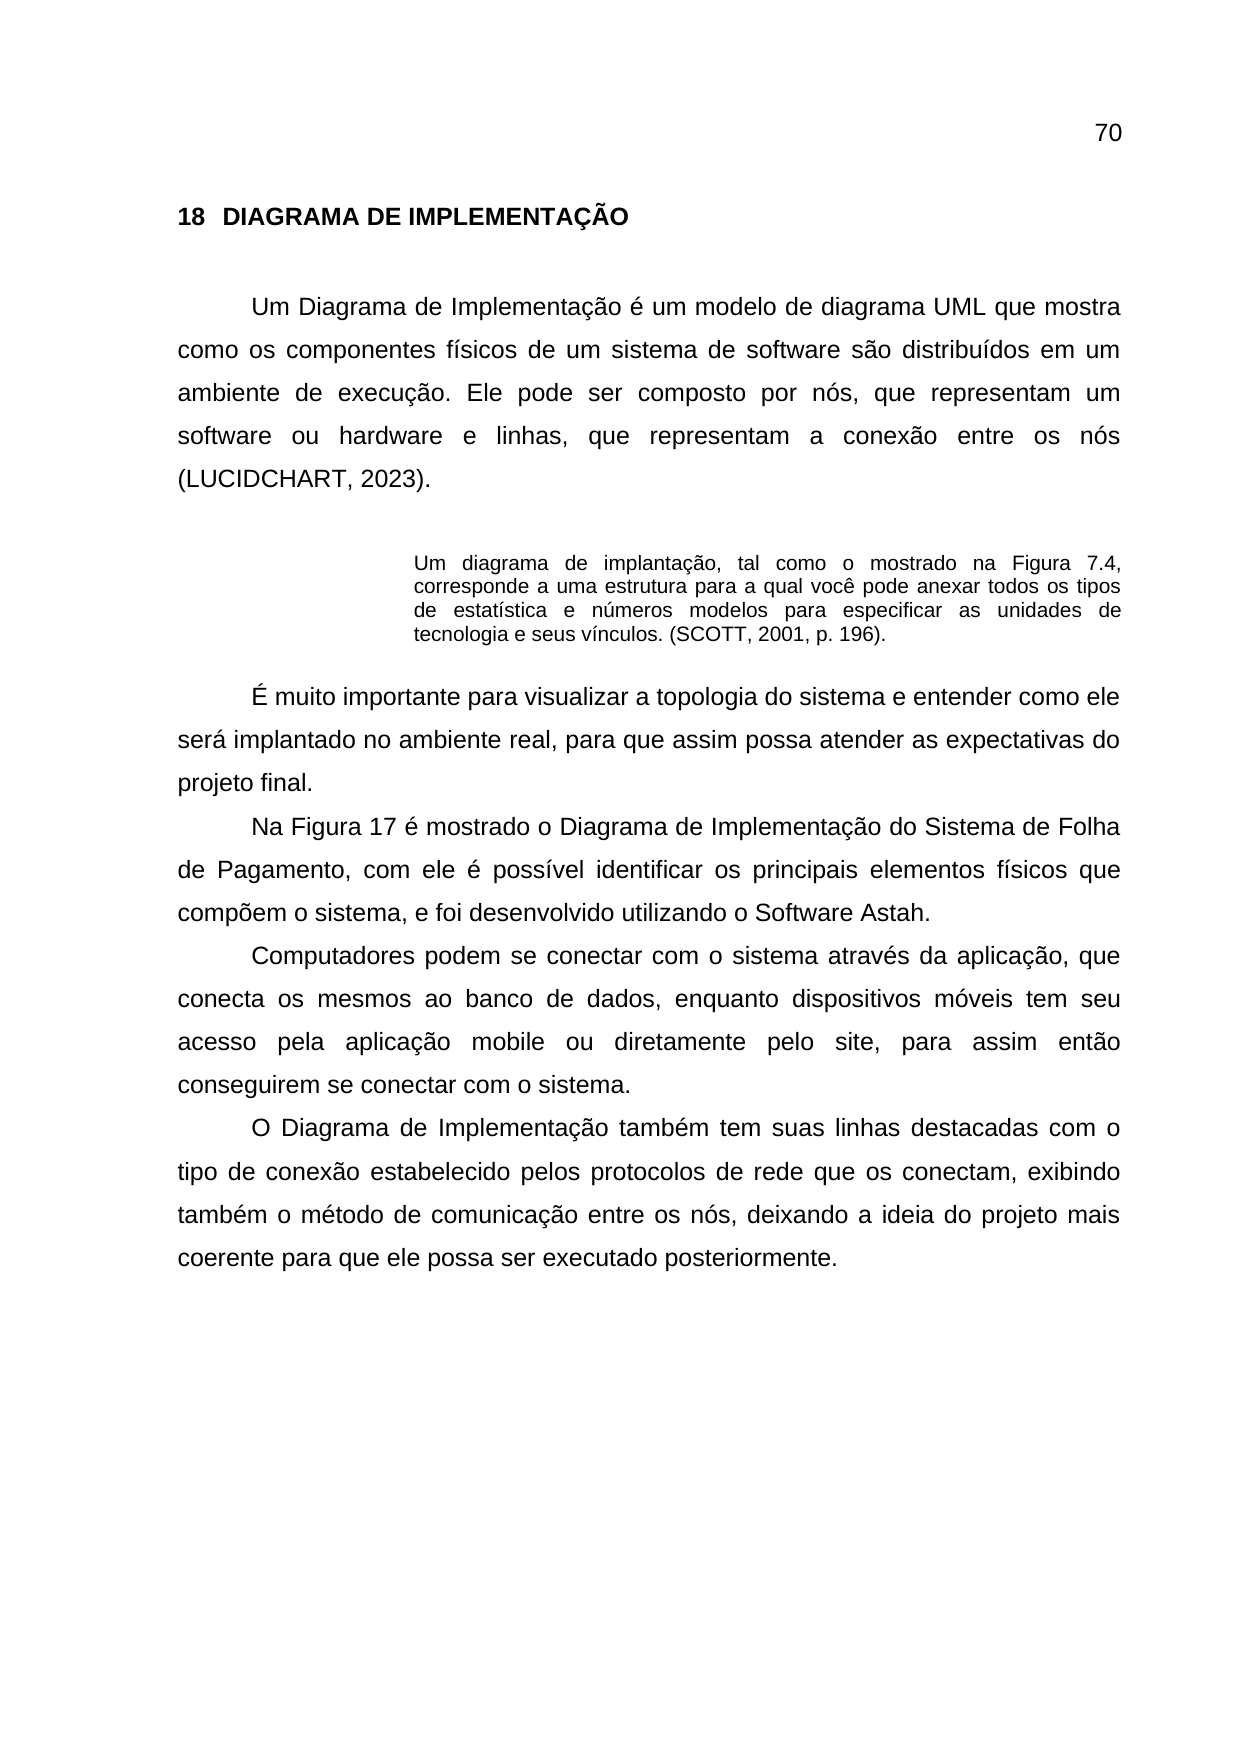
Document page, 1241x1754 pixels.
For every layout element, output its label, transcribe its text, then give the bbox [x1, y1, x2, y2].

text Computadores podem se conectar com o sistema através da aplicação, que conecta os mesmos ao banco de dados, enquanto dispositivos móveis tem seu acesso pela aplicação mobile ou diretamente pelo site, para assim então conseguirem se conectar com o sistema. [177, 941, 1122, 1099]
text Na Figura 17 é mostrado o Diagrama de Implementação do Sistema de Folha de Pagamento, com ele é possível identificar os principais elementos físicos que compõem o sistema, e foi desenvolvido utilizando o Software Astah. [177, 811, 1122, 926]
text Um Diagrama de Implementação é um modelo de diagrama UML que mostra como os componentes físicos de um sistema de software são distribuídos em um ambiente de execução. Ele pode ser composto por nós, que representam um software ou hardware e linhas, que representam a conexão entre os nós (LUCIDCHART, 2023). [177, 292, 1122, 493]
text O Diagrama de Implementação também tem suas linhas destacadas com o tipo de conexão estabelecido pelos protocolos de rede que os conectam, exibindo também o método de comunicação entre os nós, deixando a ideia do projeto mais coerente para que ele possa ser executado posteriormente. [177, 1113, 1122, 1271]
text É muito importante para visualizar a topologia do sistema e entender como ele será implantado no ambiente real, para que assim possa atender as expectativas do projeto final. [177, 682, 1122, 797]
subtitle DIAGRAMA DE IMPLEMENTAÇÃO [177, 202, 1122, 231]
text Um diagrama de implantação, tal como o mostrado na Figura 7.4, corresponde a uma estrutura para a qual você pode anexar todos os tipos de estatística e números modelos para especificar as unidades de tecnologia e seus vínculos. (SCOTT, 2001, p. 196). [413, 550, 1122, 646]
